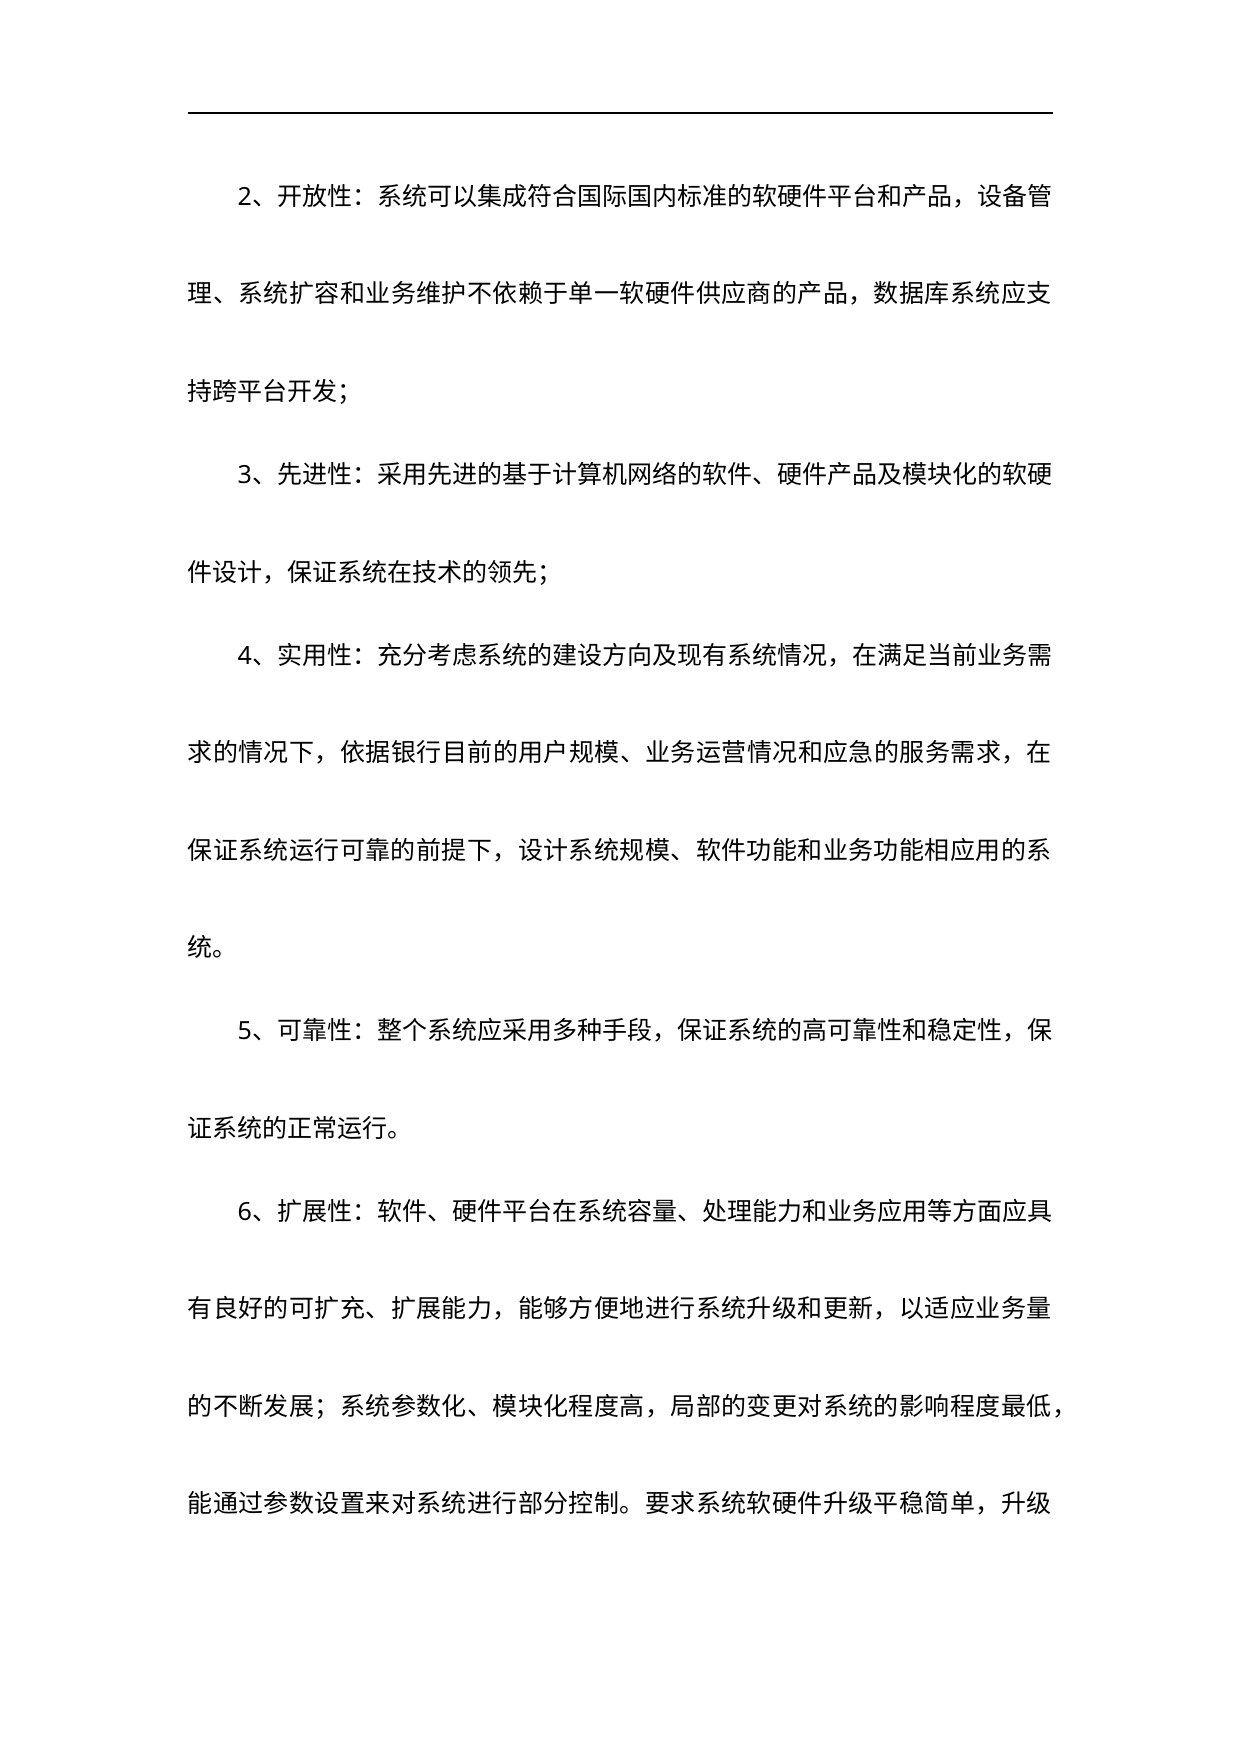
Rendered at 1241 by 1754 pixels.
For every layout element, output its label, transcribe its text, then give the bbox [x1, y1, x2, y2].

text 5、可靠性：整个系统应采用多种手段，保证系统的高可靠性和稳定性，保证系统的正常运行。 [187, 996, 1053, 1159]
text 3、先进性：采用先进的基于计算机网络的软件、硬件产品及模块化的软硬件设计，保证系统在技术的领先； [187, 440, 1053, 603]
text 4、实用性：充分考虑系统的建设方向及现有系统情况，在满足当前业务需求的情况下，依据银行目前的用户规模、业务运营情况和应急的服务需求，在保证系统运行可靠的前提下，设计系统规模、软件功能和业务功能相应用的系统。 [187, 621, 1053, 978]
text 2、开放性：系统可以集成符合国际国内标准的软硬件平台和产品，设备管理、系统扩容和业务维护不依赖于单一软硬件供应商的产品，数据库系统应支持跨平台开发； [187, 162, 1053, 422]
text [187, 1177, 1053, 1534]
